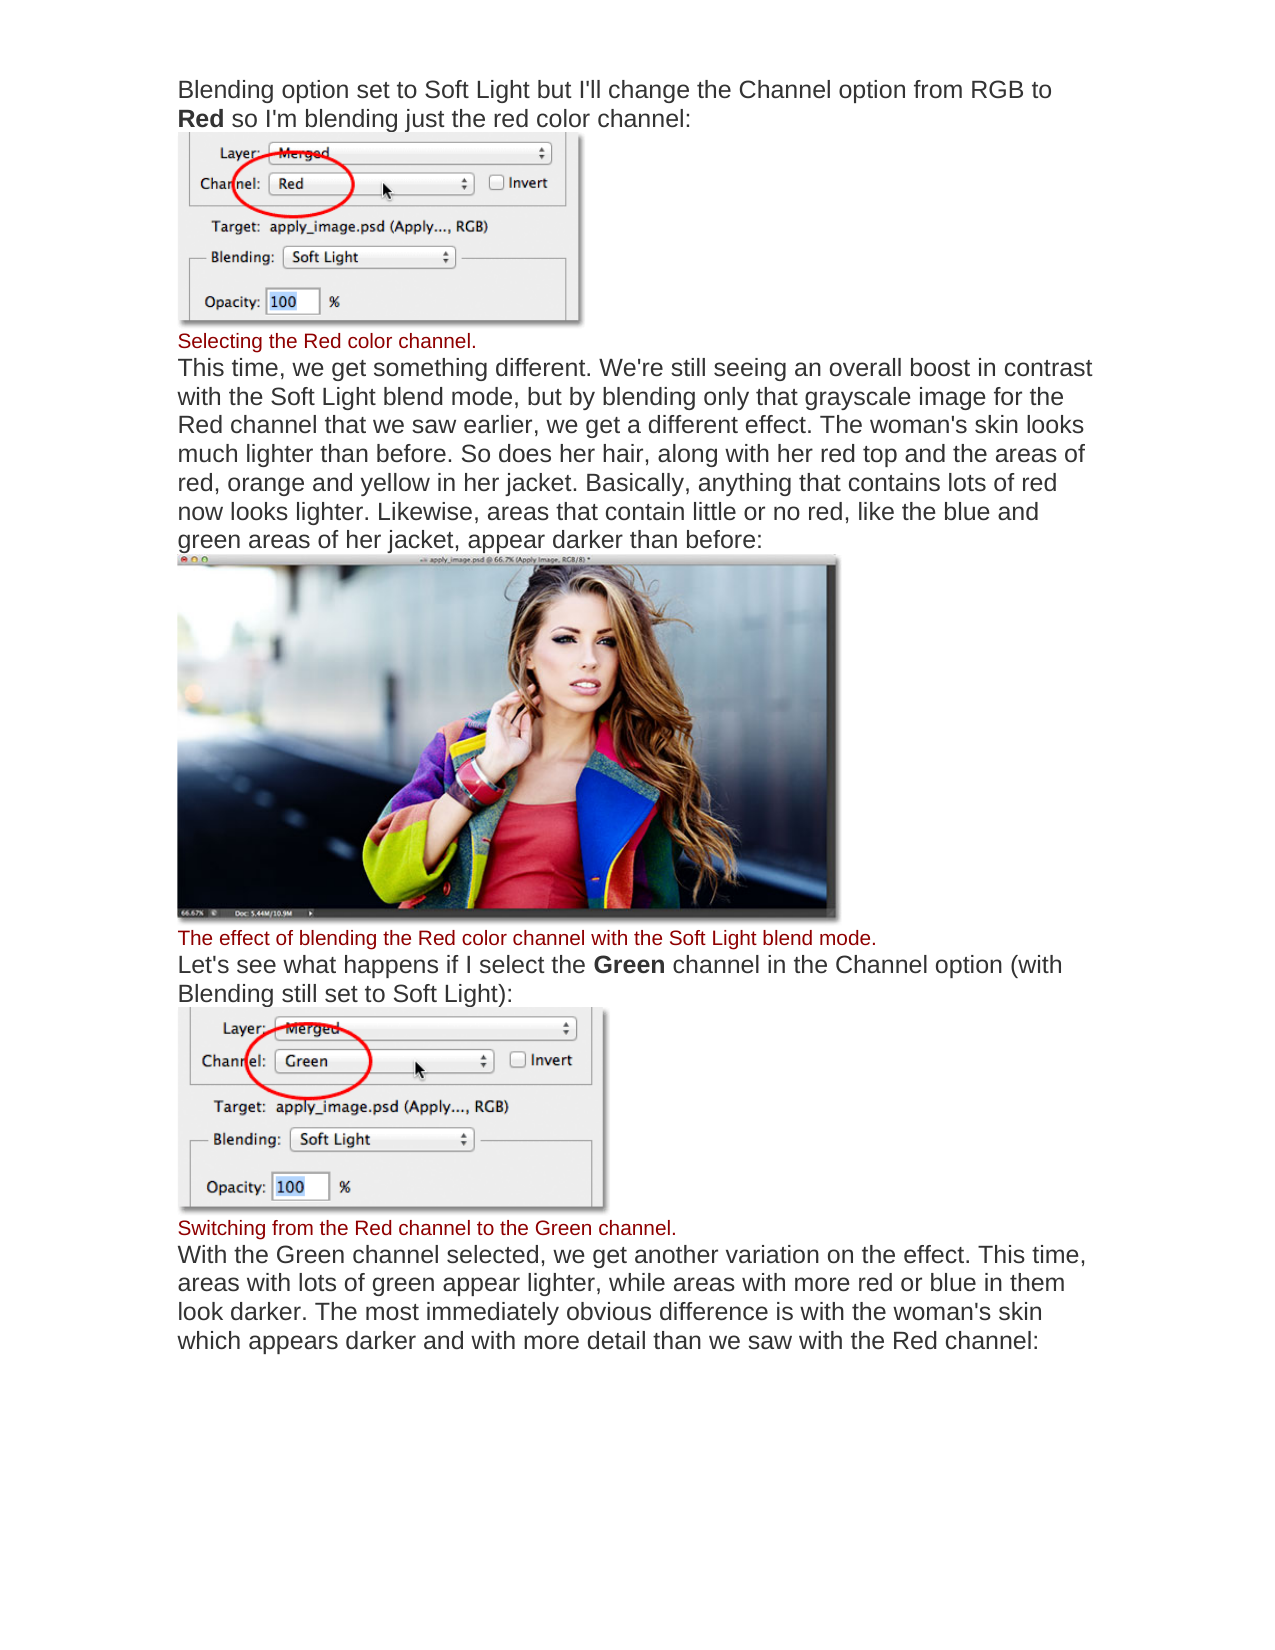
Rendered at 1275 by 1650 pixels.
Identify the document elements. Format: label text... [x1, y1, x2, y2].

text This time, we get something different. We're still seeing an overall boost in contrast with the Soft Light blend mode, but by blending only that grayscale image for the Red channel that we saw earlier, we get a different effect. The woman's skin looks much lighter than before. So does her hair, along with her red top and the areas of red, orange and yellow in her jacket. Basically, anything that contains lots of red now looks lighter. Likewise, areas that contain little or no red, like the blue and green areas of her jacket, appear darker than before: [177, 353, 1098, 554]
text Let's see what happens if I select the Green channel in the Channel option (with Blending still set to Soft Light): [177, 950, 1098, 1007]
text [177, 75, 1098, 132]
text The effect of blending the Red color channel with the Soft Light blend mode. [177, 926, 1098, 950]
text With the Green channel selected, we get another variation on the effect. This time, areas with lots of green appear lighter, while areas with more red or blue in them look darker. The most immediately obvious difference is with the woman's skin which appears darker and with more detail than we saw with the Red channel: [177, 1240, 1098, 1355]
picture [177, 1007, 611, 1216]
picture [177, 554, 842, 926]
text Switching from the Red channel to the Green channel. [177, 1216, 1098, 1240]
picture [177, 132, 586, 329]
text Selecting the Red color channel. [177, 329, 1098, 353]
